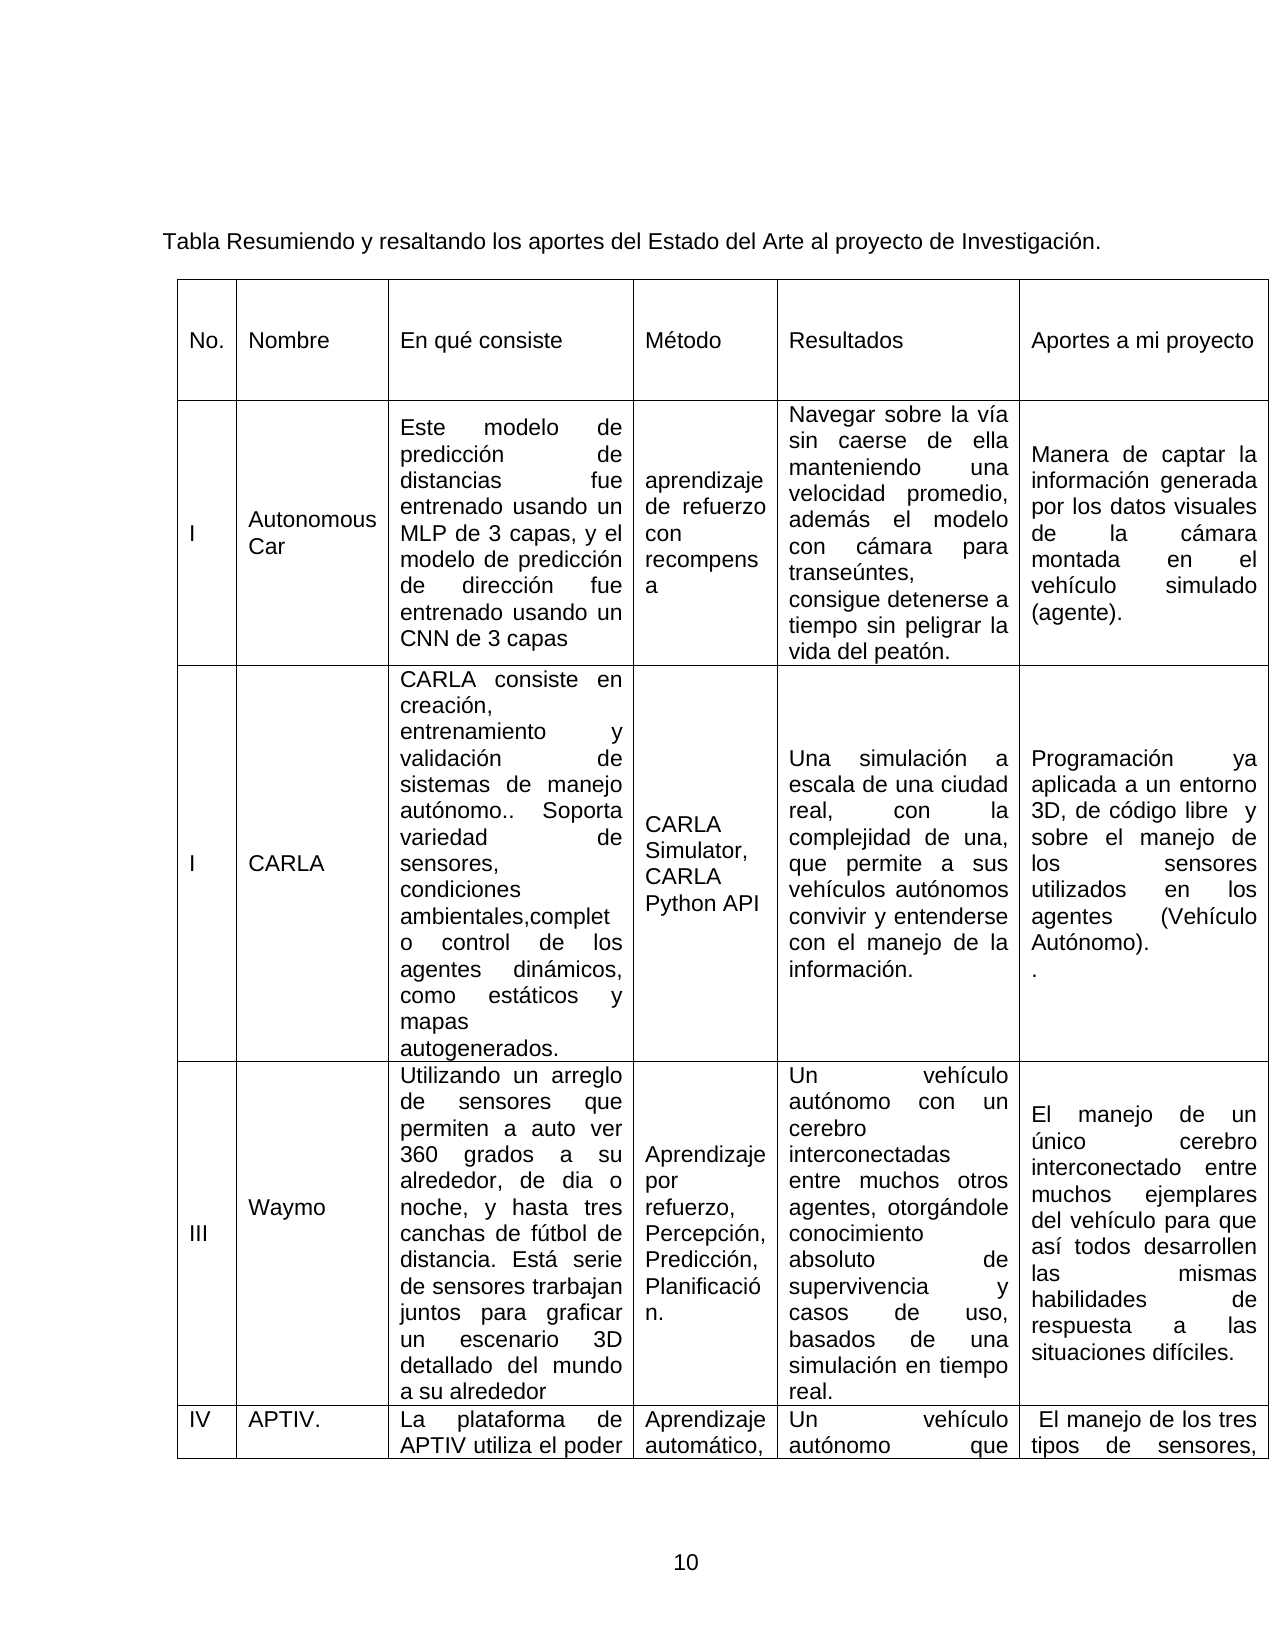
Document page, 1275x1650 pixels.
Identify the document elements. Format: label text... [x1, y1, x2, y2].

table_cell Utilizando un arreglo de sensores que permiten a auto ver 360 grados a su alrededor, de dia o noche, y hasta tres canchas de fútbol de distancia. Está serie de sensores trarbajan juntos para graficar un escenario 3D detallado del mundo a su alrededor [389, 1062, 633, 1404]
table_cell Un vehículo autónomo con un cerebro interconectadas entre muchos otros agentes, otorgándole conocimiento absoluto de supervivencia y casos de uso, basados de una simulación en tiempo real. [778, 1062, 1019, 1404]
table_cell Una simulación a escala de una ciudad real, con la complejidad de una, que permite a sus vehículos autónomos convivir y entenderse con el manejo de la información. [778, 666, 1019, 1061]
table_header Método [634, 280, 777, 400]
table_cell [389, 1406, 633, 1458]
table_cell Autonomous Car [237, 401, 388, 664]
table_cell Manera de captar la información generada por los datos visuales de la cámara montada en el vehículo simulado (agente). [1020, 401, 1268, 664]
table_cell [1020, 1406, 1268, 1458]
table_cell aprendizaje de refuerzo con recompensa [634, 401, 777, 664]
table_cell IV [178, 1406, 236, 1458]
text Tabla Resumiendo y resaltando los aportes del Estado del Arte al proyecto de Investigación. [162, 228, 1157, 254]
table_cell I [178, 666, 236, 1061]
table_header Aportes a mi proyecto [1020, 280, 1268, 400]
table_header No. [178, 280, 236, 400]
table_cell Navegar sobre la vía sin caerse de ella manteniendo una velocidad promedio, además el modelo con cámara para transeúntes, consigue detenerse a tiempo sin peligrar la vida del peatón. [778, 401, 1019, 664]
table_cell I [178, 401, 236, 664]
table_cell III [178, 1062, 236, 1404]
table_header En qué consiste [389, 280, 633, 400]
table_cell Programación ya aplicada a un entorno 3D, de código libre y sobre el manejo de los sensores utilizados en los agentes (Vehículo Autónomo). . [1020, 666, 1268, 1061]
table_cell CARLA Simulator, CARLA Python API [634, 666, 777, 1061]
table_cell APTIV. [237, 1406, 388, 1458]
table_header Nombre [237, 280, 388, 400]
table_cell El manejo de un único cerebro interconectado entre muchos ejemplares del vehículo para que así todos desarrollen las mismas habilidades de respuesta a las situaciones difíciles. [1020, 1062, 1268, 1404]
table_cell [634, 1406, 777, 1458]
table_cell Este modelo de predicción de distancias fue entrenado usando un MLP de 3 capas, y el modelo de predicción de dirección fue entrenado usando un CNN de 3 capas [389, 401, 633, 664]
table_cell Aprendizaje por refuerzo, Percepción, Predicción, Planificación. [634, 1062, 777, 1404]
table_header Resultados [778, 280, 1019, 400]
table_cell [778, 1406, 1019, 1458]
table_cell CARLA [237, 666, 388, 1061]
table_cell CARLA consiste en creación, entrenamiento y validación de sistemas de manejo autónomo.. Soporta variedad de sensores, condiciones ambientales,completo control de los agentes dinámicos, como estáticos y mapas autogenerados. [389, 666, 633, 1061]
table_cell Waymo [237, 1062, 388, 1404]
